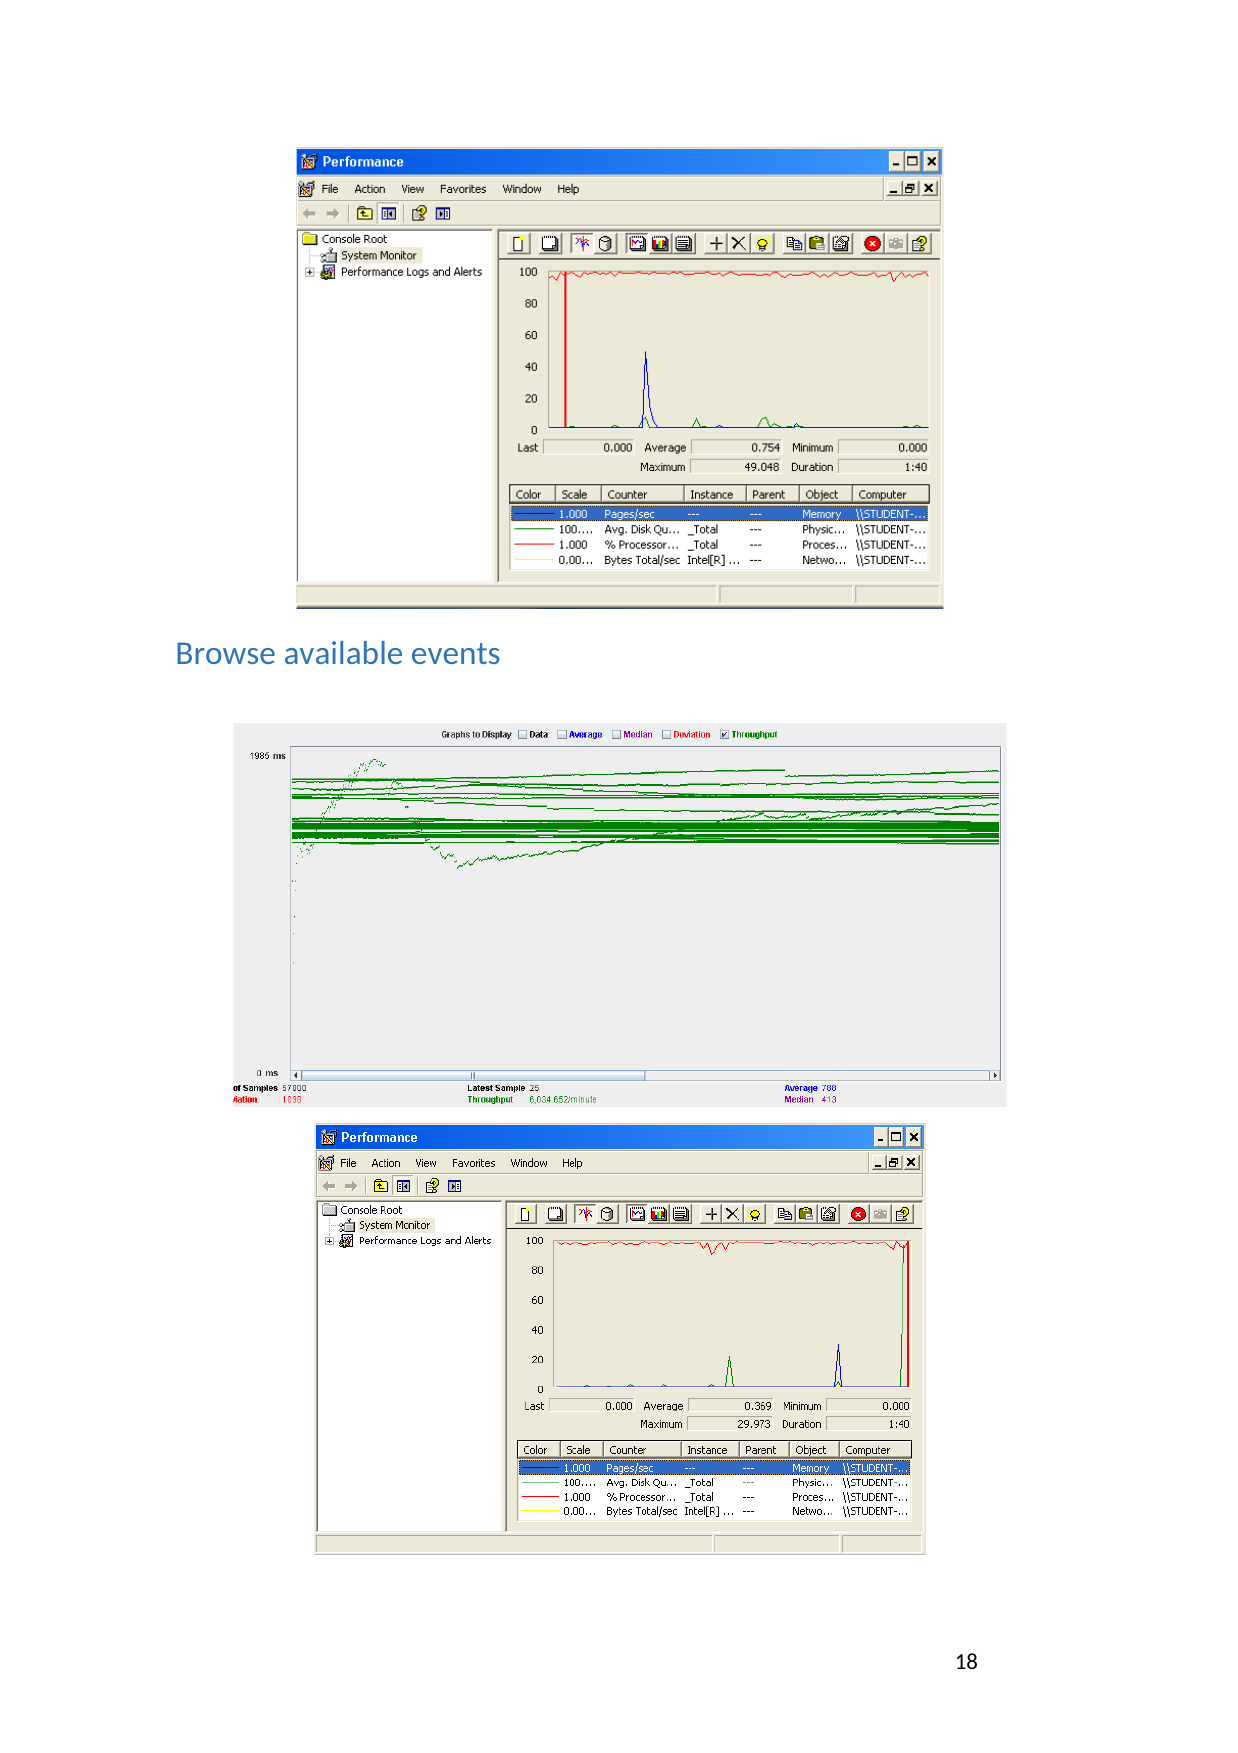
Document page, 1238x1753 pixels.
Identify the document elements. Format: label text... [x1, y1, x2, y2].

picture [314, 1123, 926, 1555]
subtitle Browse available events [175, 632, 1063, 673]
picture [233, 723, 1007, 1107]
picture [296, 147, 944, 609]
